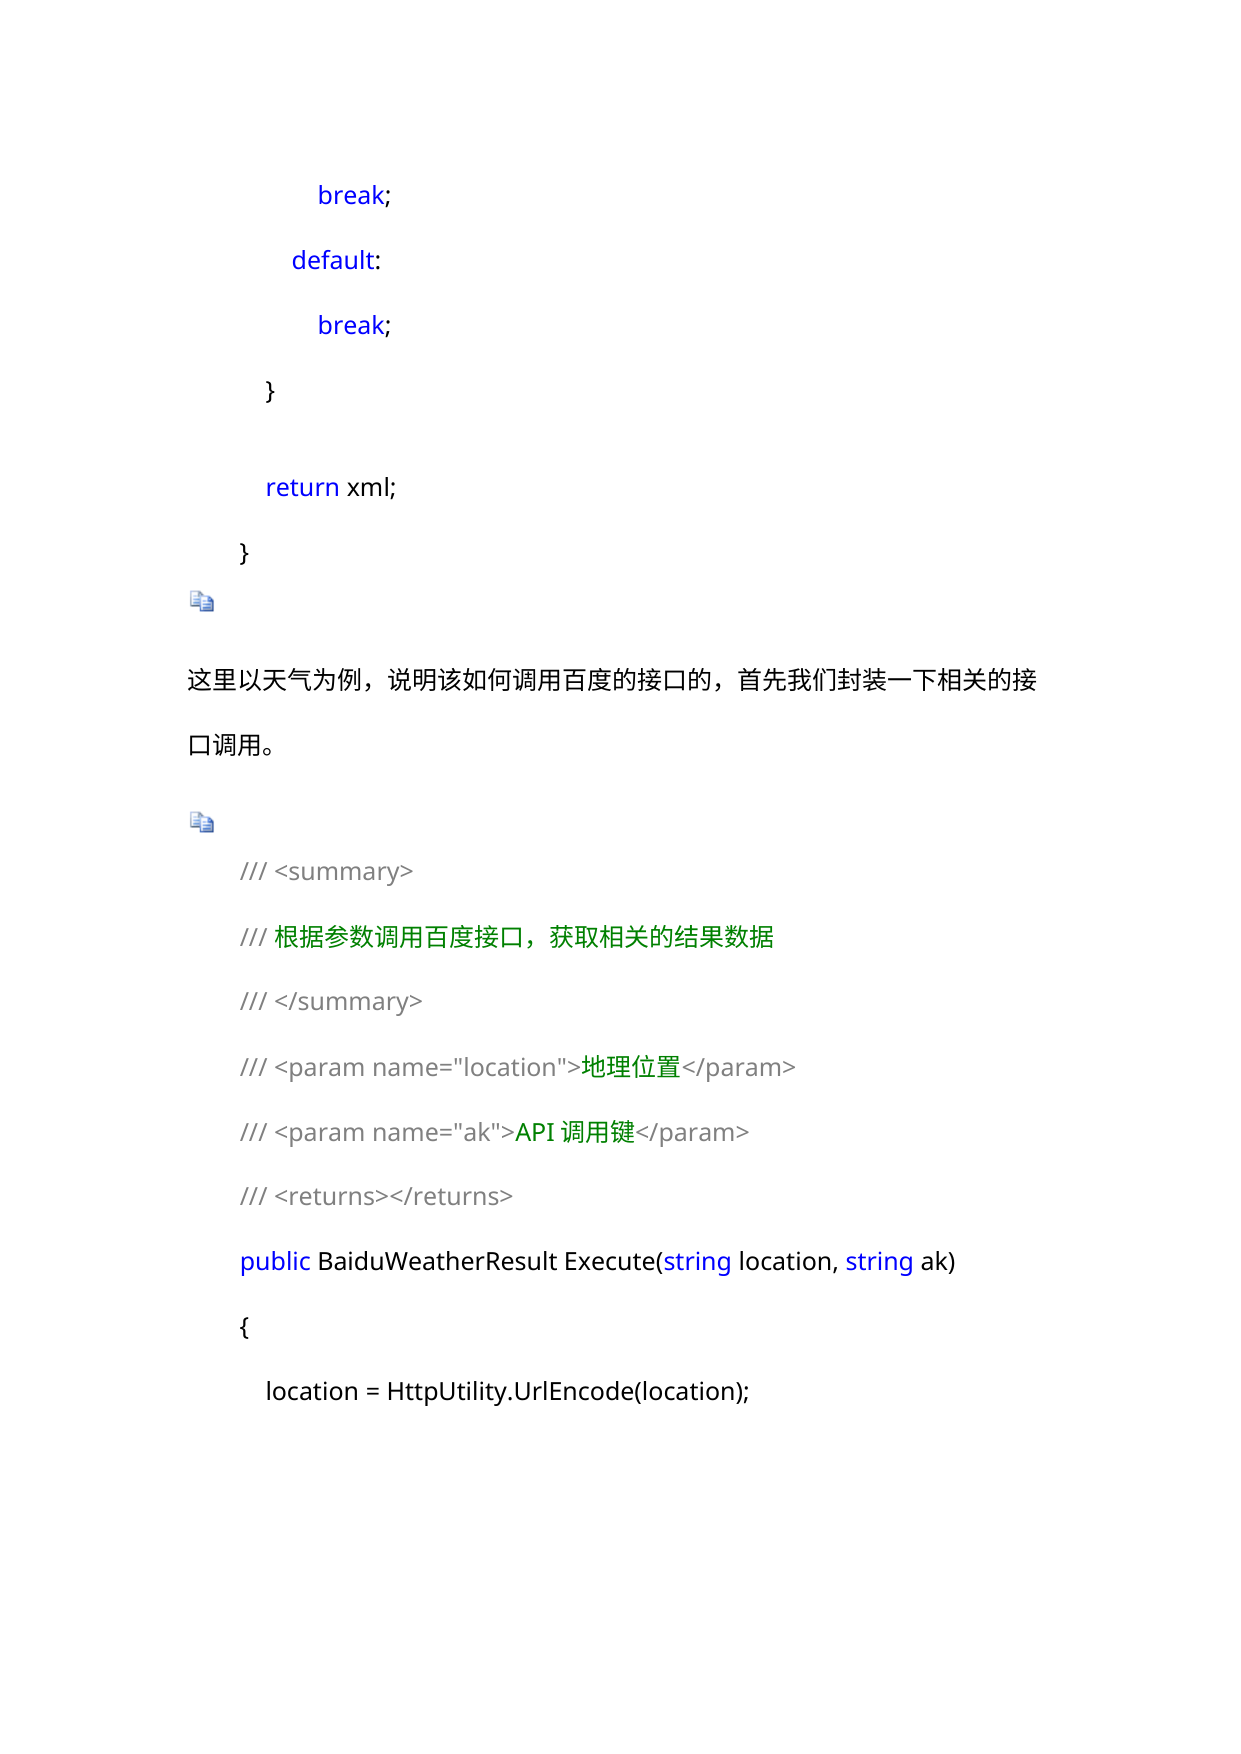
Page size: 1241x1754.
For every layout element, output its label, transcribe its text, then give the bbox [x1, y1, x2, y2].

text /// <returns></returns> [187, 1163, 1053, 1228]
text default: [187, 227, 1053, 292]
text break; [187, 162, 1053, 227]
text /// <param name="location">地理位置</param> [187, 1033, 1053, 1098]
text { [187, 1293, 1053, 1358]
picture [187, 585, 219, 617]
text } [187, 357, 1053, 422]
text public BaiduWeatherResult Execute(string location, string ak) [187, 1228, 1053, 1293]
text break; [187, 292, 1053, 357]
text /// <summary> [187, 838, 1053, 903]
text /// </summary> [187, 968, 1053, 1033]
text /// 根据参数调用百度接口，获取相关的结果数据 [187, 903, 1053, 968]
text /// <param name="ak">API调用键</param> [187, 1098, 1053, 1163]
text return xml; [187, 454, 1053, 519]
text 这里以天气为例，说明该如何调用百度的接口的，首先我们封装一下相关的接口调用。 [187, 646, 1053, 776]
picture [187, 805, 219, 838]
text } [187, 519, 1053, 584]
text location = HttpUtility.UrlEncode(location); [187, 1358, 1053, 1423]
